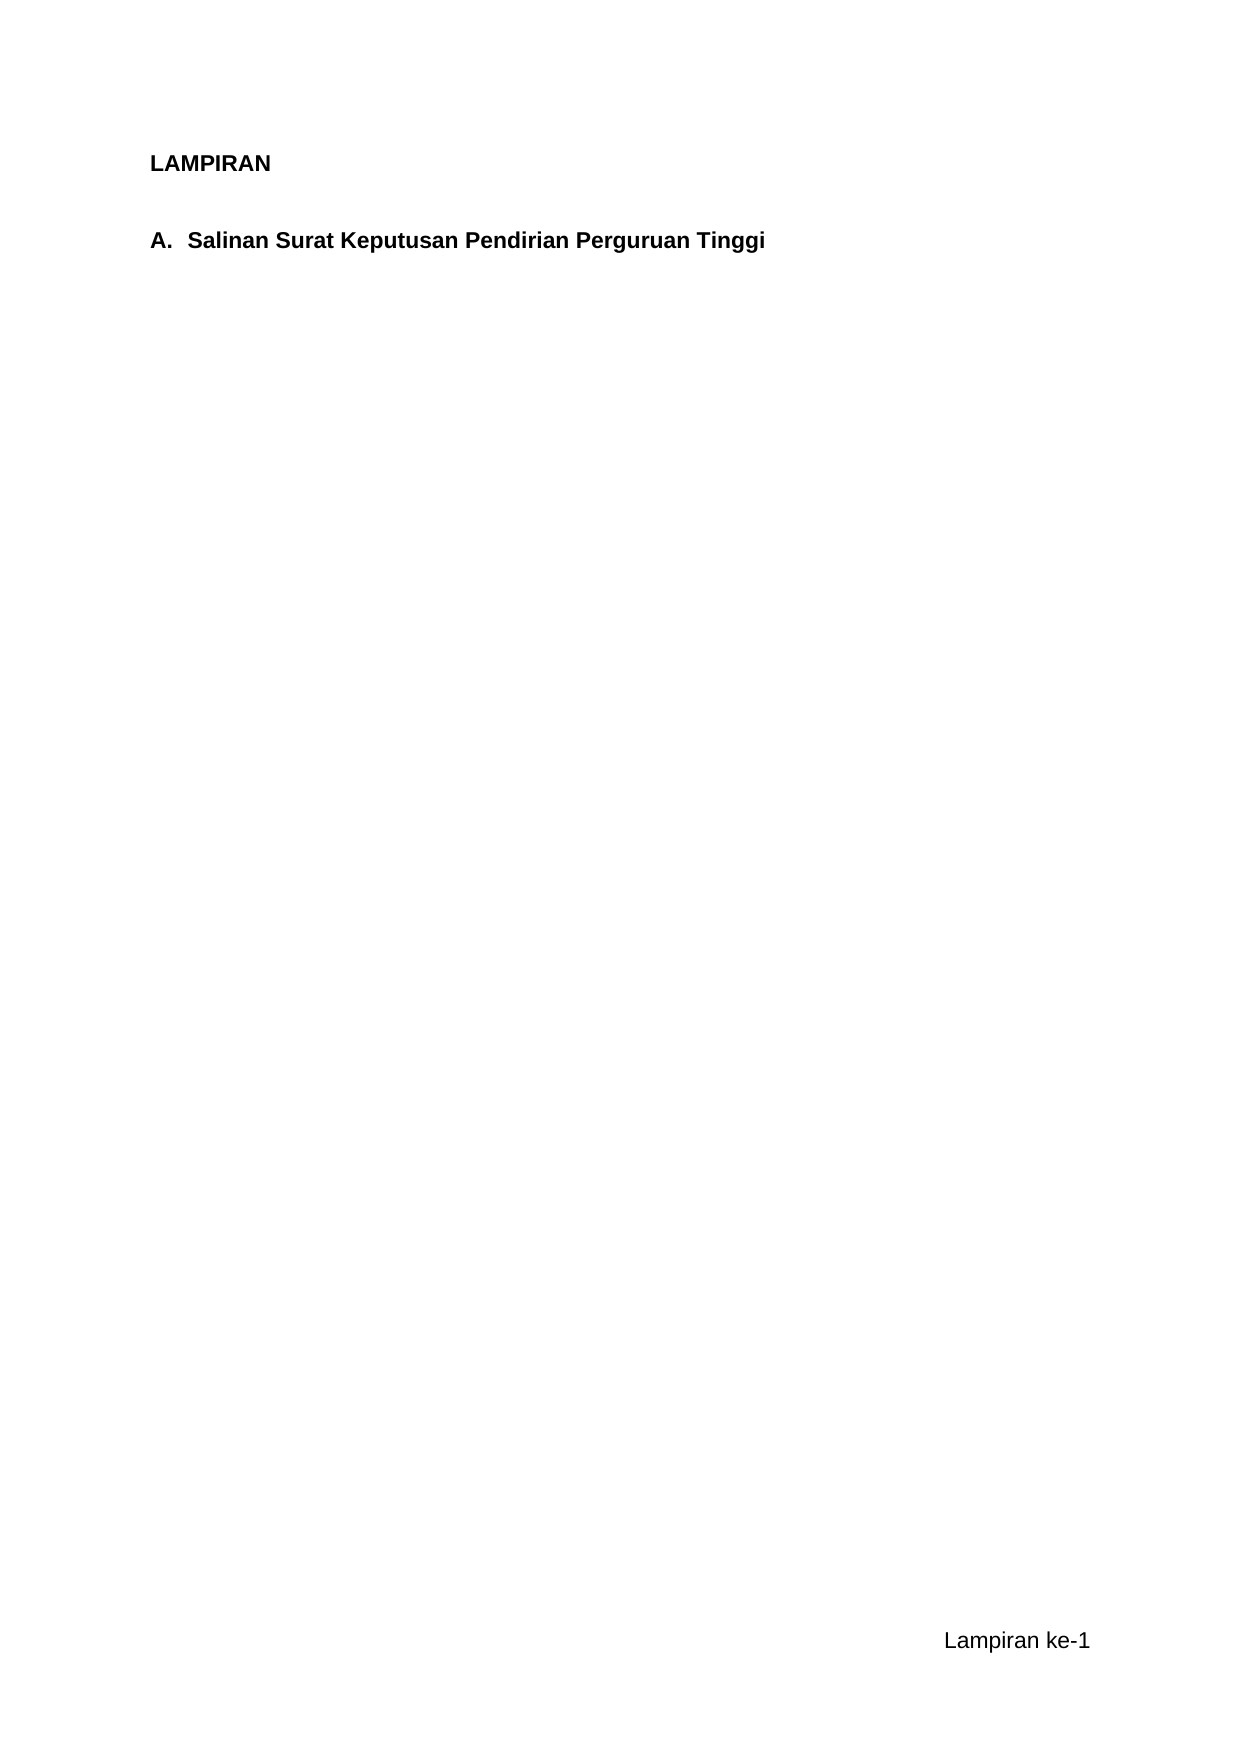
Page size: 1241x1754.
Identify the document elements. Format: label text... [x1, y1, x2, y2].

subtitle Salinan Surat Keputusan Pendirian Perguruan Tinggi [150, 227, 1090, 253]
subtitle Lampiran [150, 150, 1090, 176]
